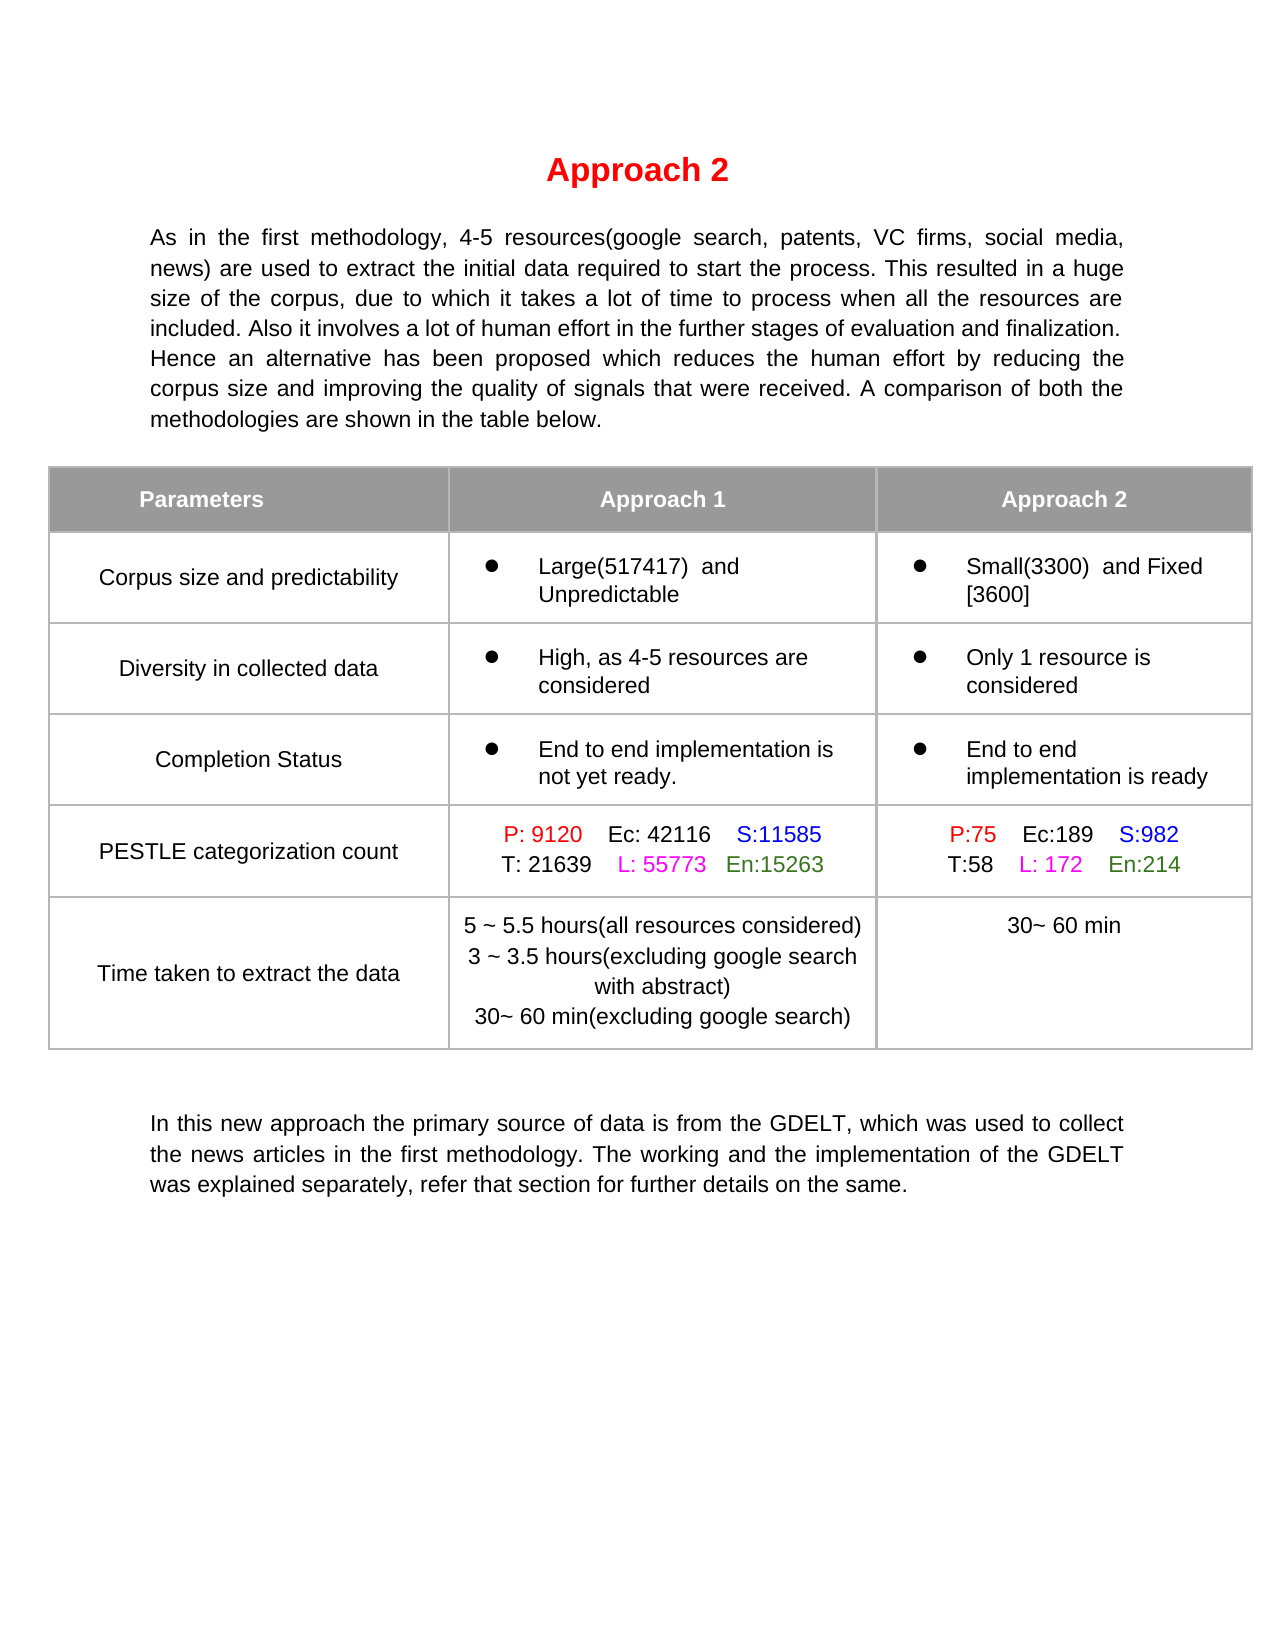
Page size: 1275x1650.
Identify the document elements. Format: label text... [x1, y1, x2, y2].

table_header Parameters [50, 468, 448, 531]
table_cell P: 9120 Ec: 42116 S:11585 T: 21639 L: 55773 En:15263 [450, 806, 875, 896]
table_cell Only 1 resource is considered [878, 624, 1251, 713]
table_cell High, as 4-5 resources are considered [450, 624, 875, 713]
table_cell Completion Status [50, 715, 448, 804]
table_cell Diversity in collected data [50, 624, 448, 713]
table_cell Corpus size and predictability [50, 533, 448, 622]
text In this new approach the primary source of data is from the GDELT, which was used to collect the news articles in the first methodology. The working and the implementation of the GDELT was explained separately, refer that section for further details on the same. [150, 1110, 1125, 1197]
table_cell End to end implementation is ready [878, 715, 1251, 804]
text Hence an alternative has been proposed which reduces the human effort by reducing the corpus size and improving the quality of signals that were received. A comparison of both the methodologies are shown in the table below. [150, 345, 1125, 432]
table_cell PESTLE categorization count [50, 806, 448, 896]
table_header Approach 2 [878, 468, 1251, 531]
table_cell Large(517417) and Unpredictable [450, 533, 875, 622]
table_cell Time taken to extract the data [50, 898, 448, 1048]
table_cell End to end implementation is not yet ready. [450, 715, 875, 804]
table_cell Small(3300) and Fixed [3600] [878, 533, 1251, 622]
table_cell 30~ 60 min [878, 898, 1251, 1048]
table_cell 5 ~ 5.5 hours(all resources considered) 3 ~ 3.5 hours(excluding google search with abstract) 30~ 60 min(excluding google search) [450, 898, 875, 1048]
table_cell P:75 Ec:189 S:982 T:58 L: 172 En:214 [878, 806, 1251, 896]
text As in the first methodology, 4-5 resources(google search, patents, VC firms, social media, news) are used to extract the initial data required to start the process. This resulted in a huge size of the corpus, due to which it takes a lot of time to process when all the resources are included. Also it involves a lot of human effort in the further stages of evaluation and finalization. [150, 224, 1125, 341]
table_header Approach 1 [450, 468, 875, 531]
title Approach 2 [150, 150, 1125, 188]
